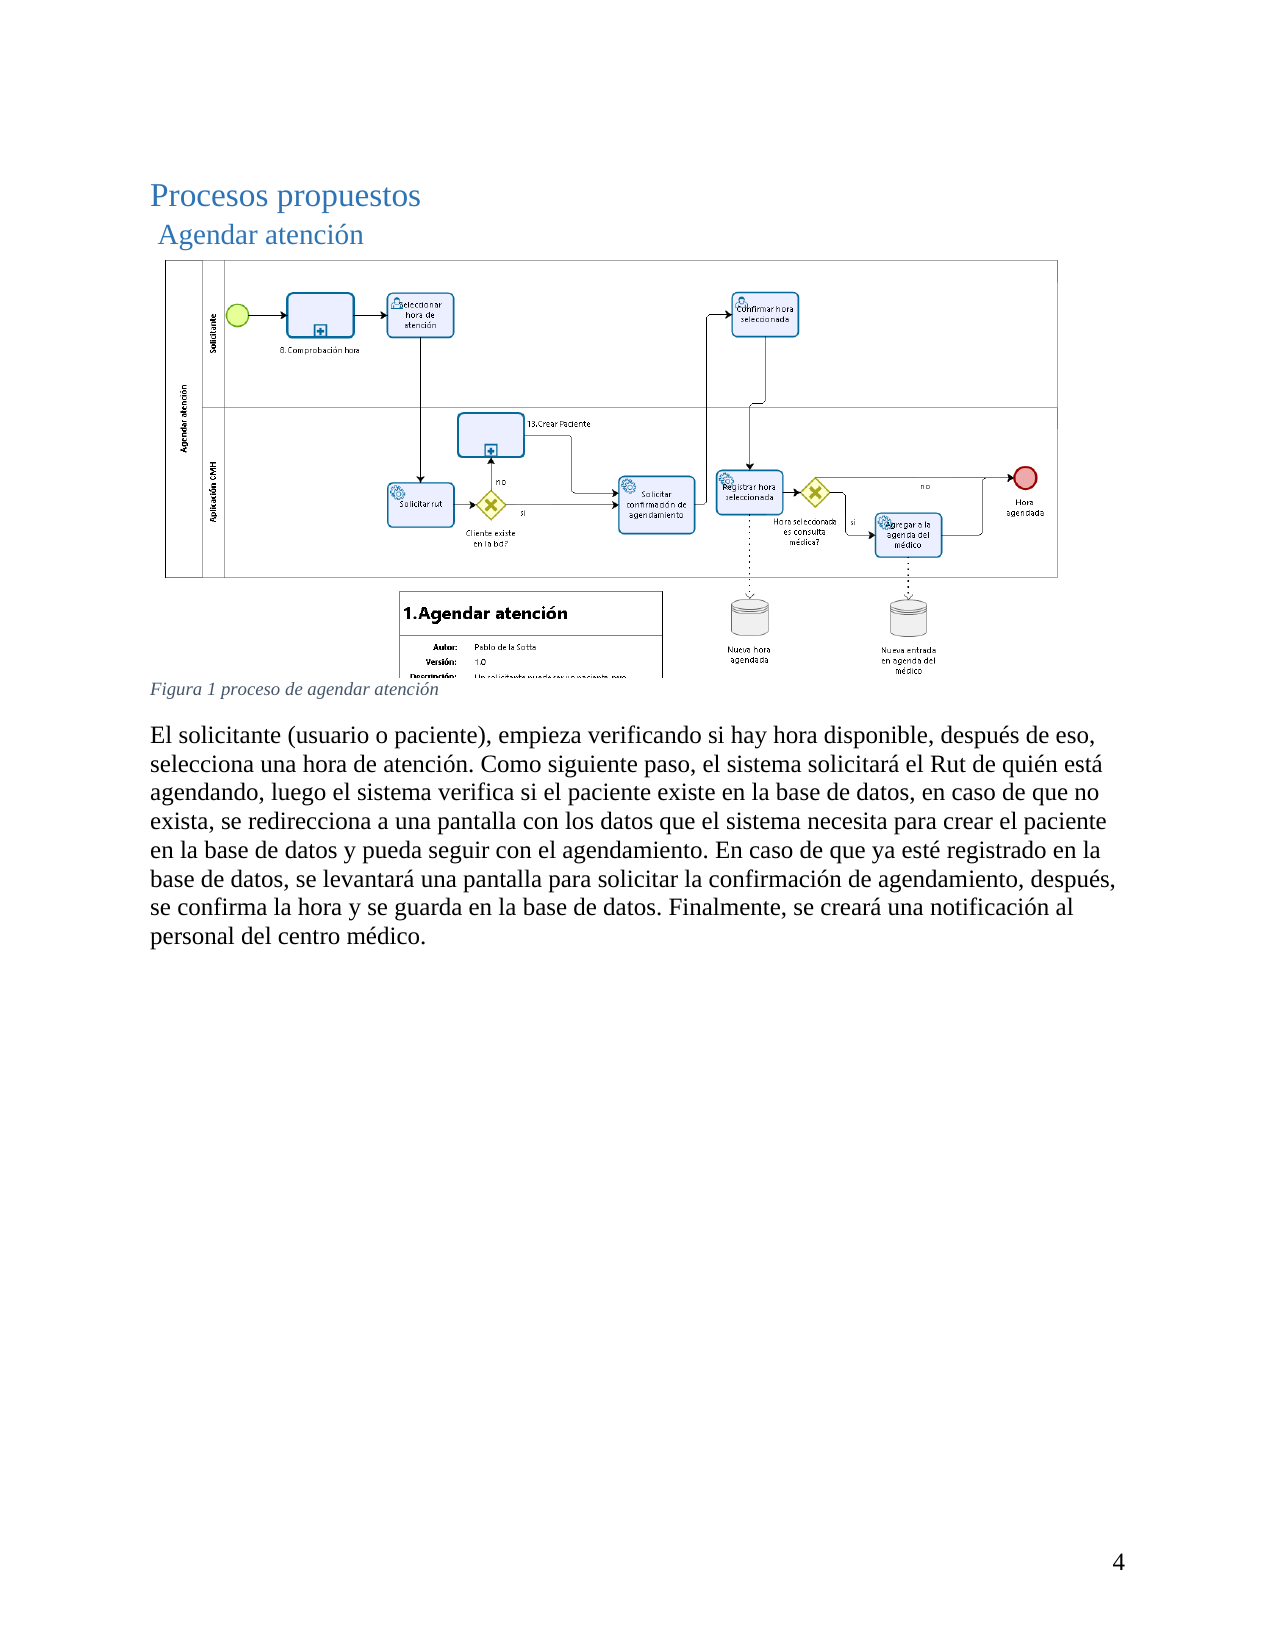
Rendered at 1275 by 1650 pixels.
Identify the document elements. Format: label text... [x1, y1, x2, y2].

subtitle Agendar atención [150, 217, 1125, 251]
picture [150, 251, 1064, 678]
text Figura 1 proceso de agendar atención [150, 678, 1125, 699]
subtitle Procesos propuestos [150, 175, 1125, 213]
text El solicitante (usuario o paciente), empieza verificando si hay hora disponible, después de eso, selecciona una hora de atención. Como siguiente paso, el sistema solicitará el Rut de quién está agendando, luego el sistema verifica si el paciente existe en la base de datos, en caso de que no exista, se redirecciona a una pantalla con los datos que el sistema necesita para crear el paciente en la base de datos y pueda seguir con el agendamiento. En caso de que ya esté registrado en la base de datos, se levantará una pantalla para solicitar la confirmación de agendamiento, después, se confirma la hora y se guarda en la base de datos. Finalmente, se creará una notificación al personal del centro médico. [150, 720, 1125, 950]
